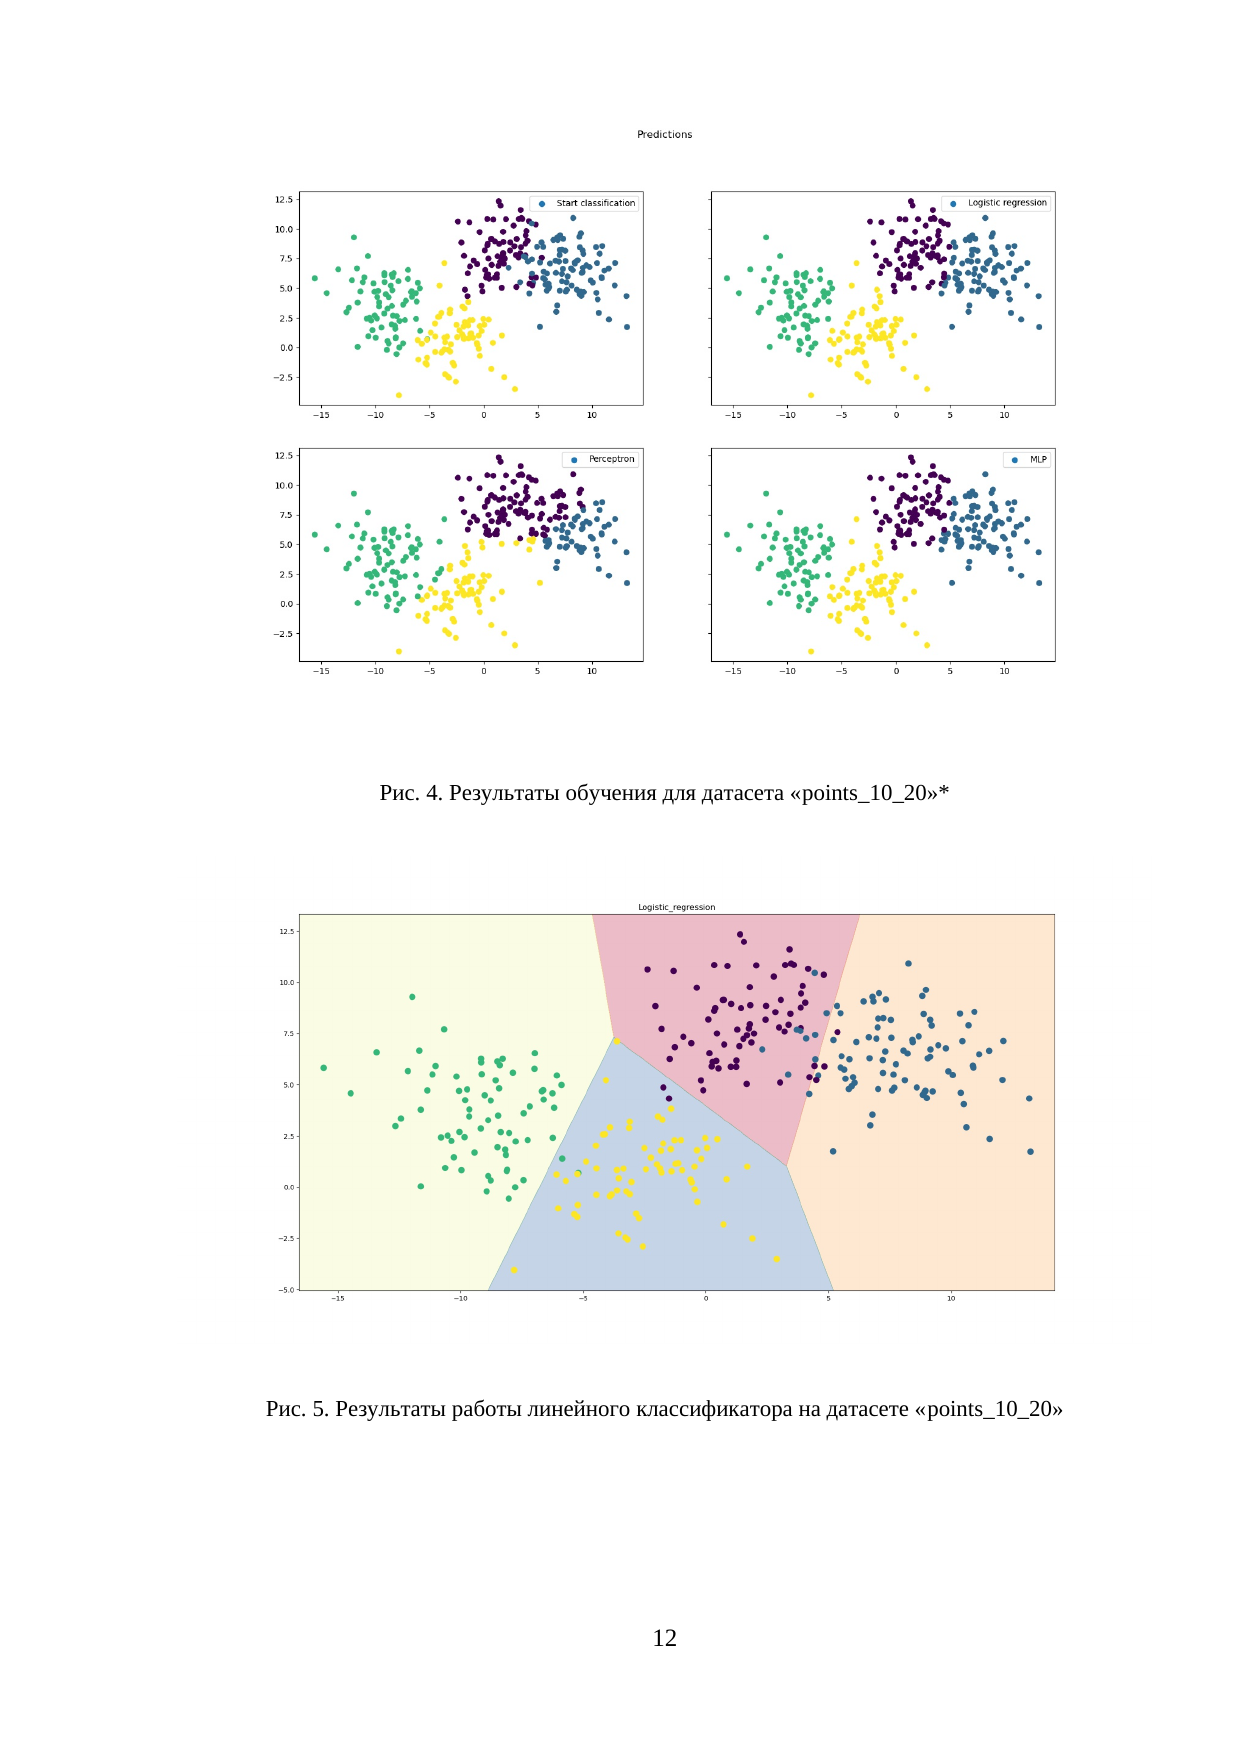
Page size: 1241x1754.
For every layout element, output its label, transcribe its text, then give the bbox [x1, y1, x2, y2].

picture [177, 118, 1152, 728]
text Рис. 4. Результаты обучения для датасета «points_10_20»* [177, 779, 1152, 805]
text Рис. 5. Результаты работы линейного классификатора на датасете «points_10_20» [177, 1395, 1152, 1422]
picture [177, 856, 1152, 1344]
